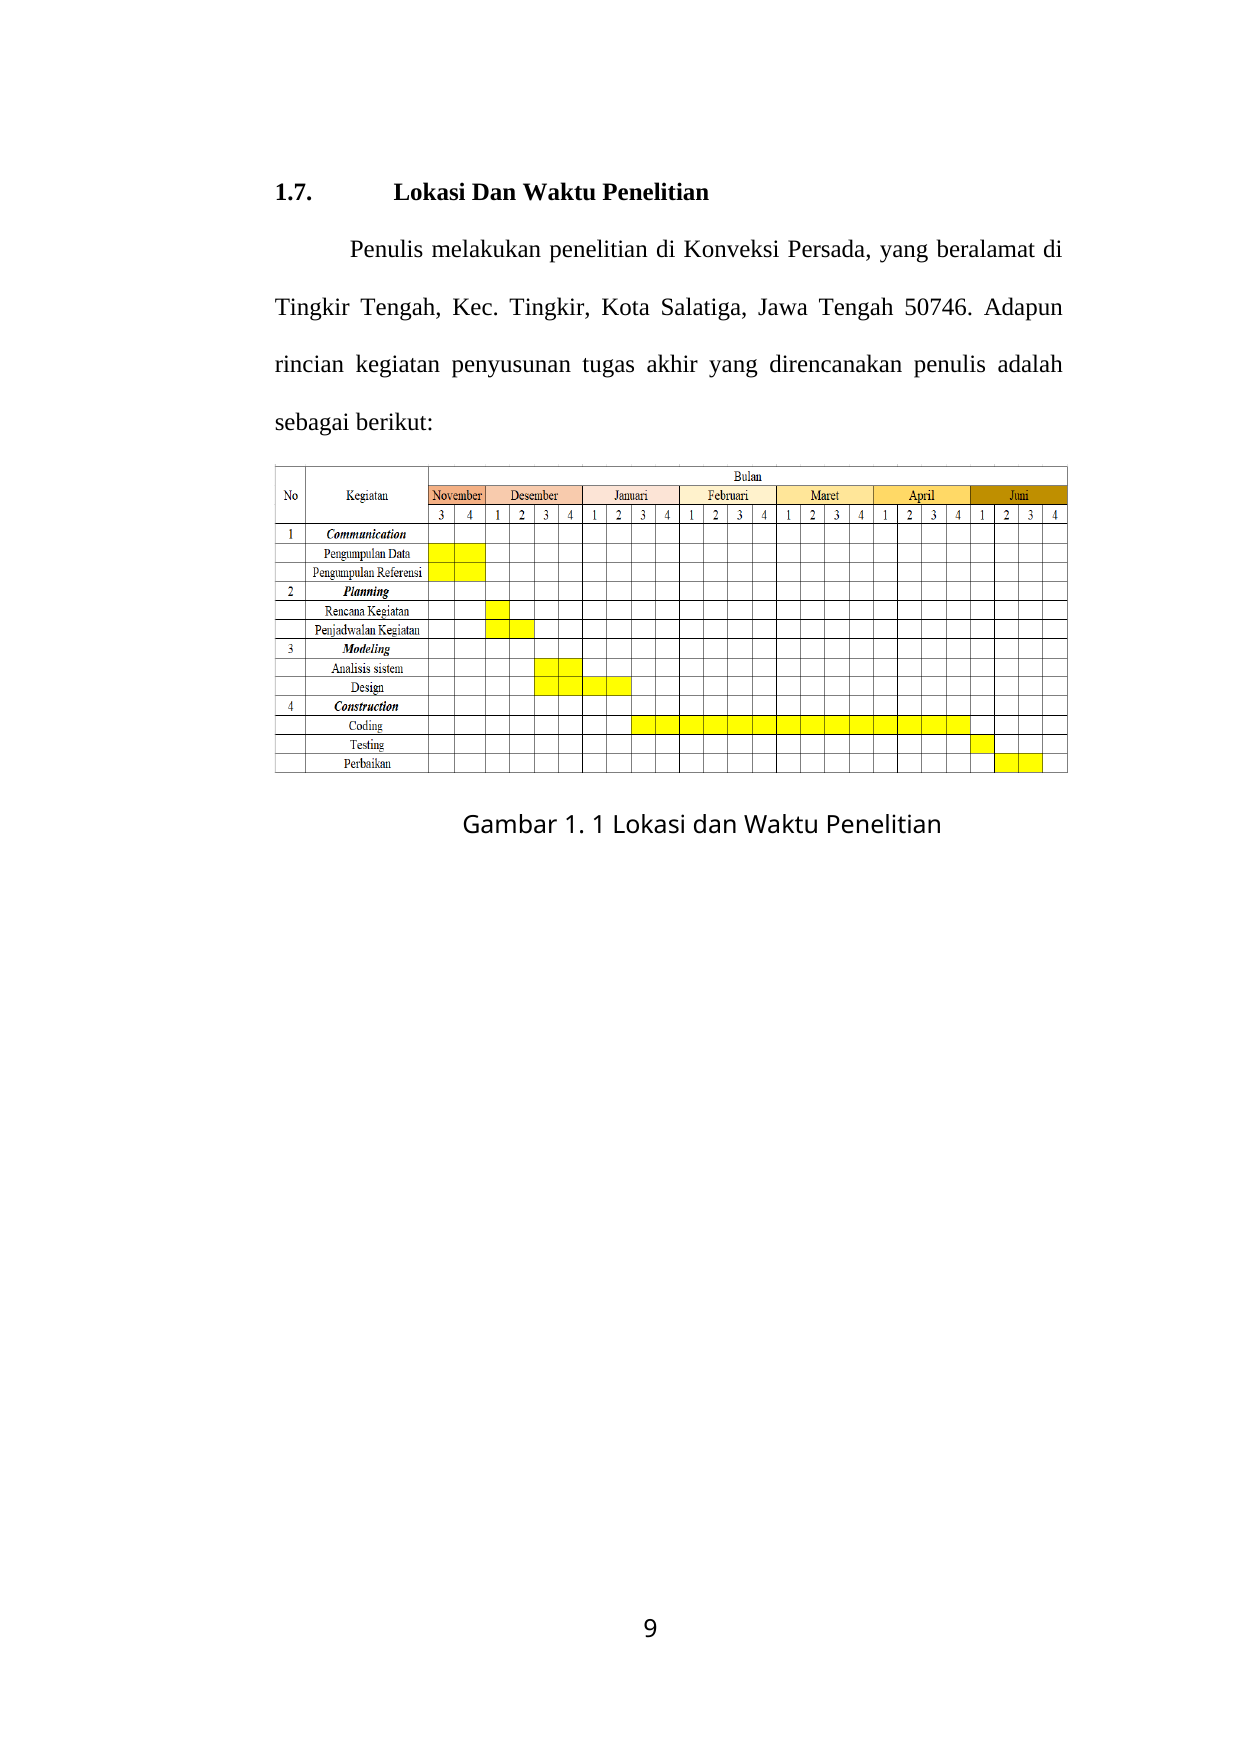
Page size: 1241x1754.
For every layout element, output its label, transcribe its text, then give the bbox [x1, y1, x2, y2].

subtitle Lokasi Dan Waktu Penelitian [274, 177, 1063, 206]
picture [274, 464, 1069, 773]
text Penulis melakukan penelitian di Konveksi Persada, yang beralamat di Tingkir Tengah, Kec. Tingkir, Kota Salatiga, Jawa Tengah 50746. Adapun rincian kegiatan penyusunan tugas akhir yang direncanakan penulis adalah sebagai berikut: [274, 234, 1063, 436]
text Gambar 1. 1 Lokasi dan Waktu Penelitian [274, 773, 1063, 840]
